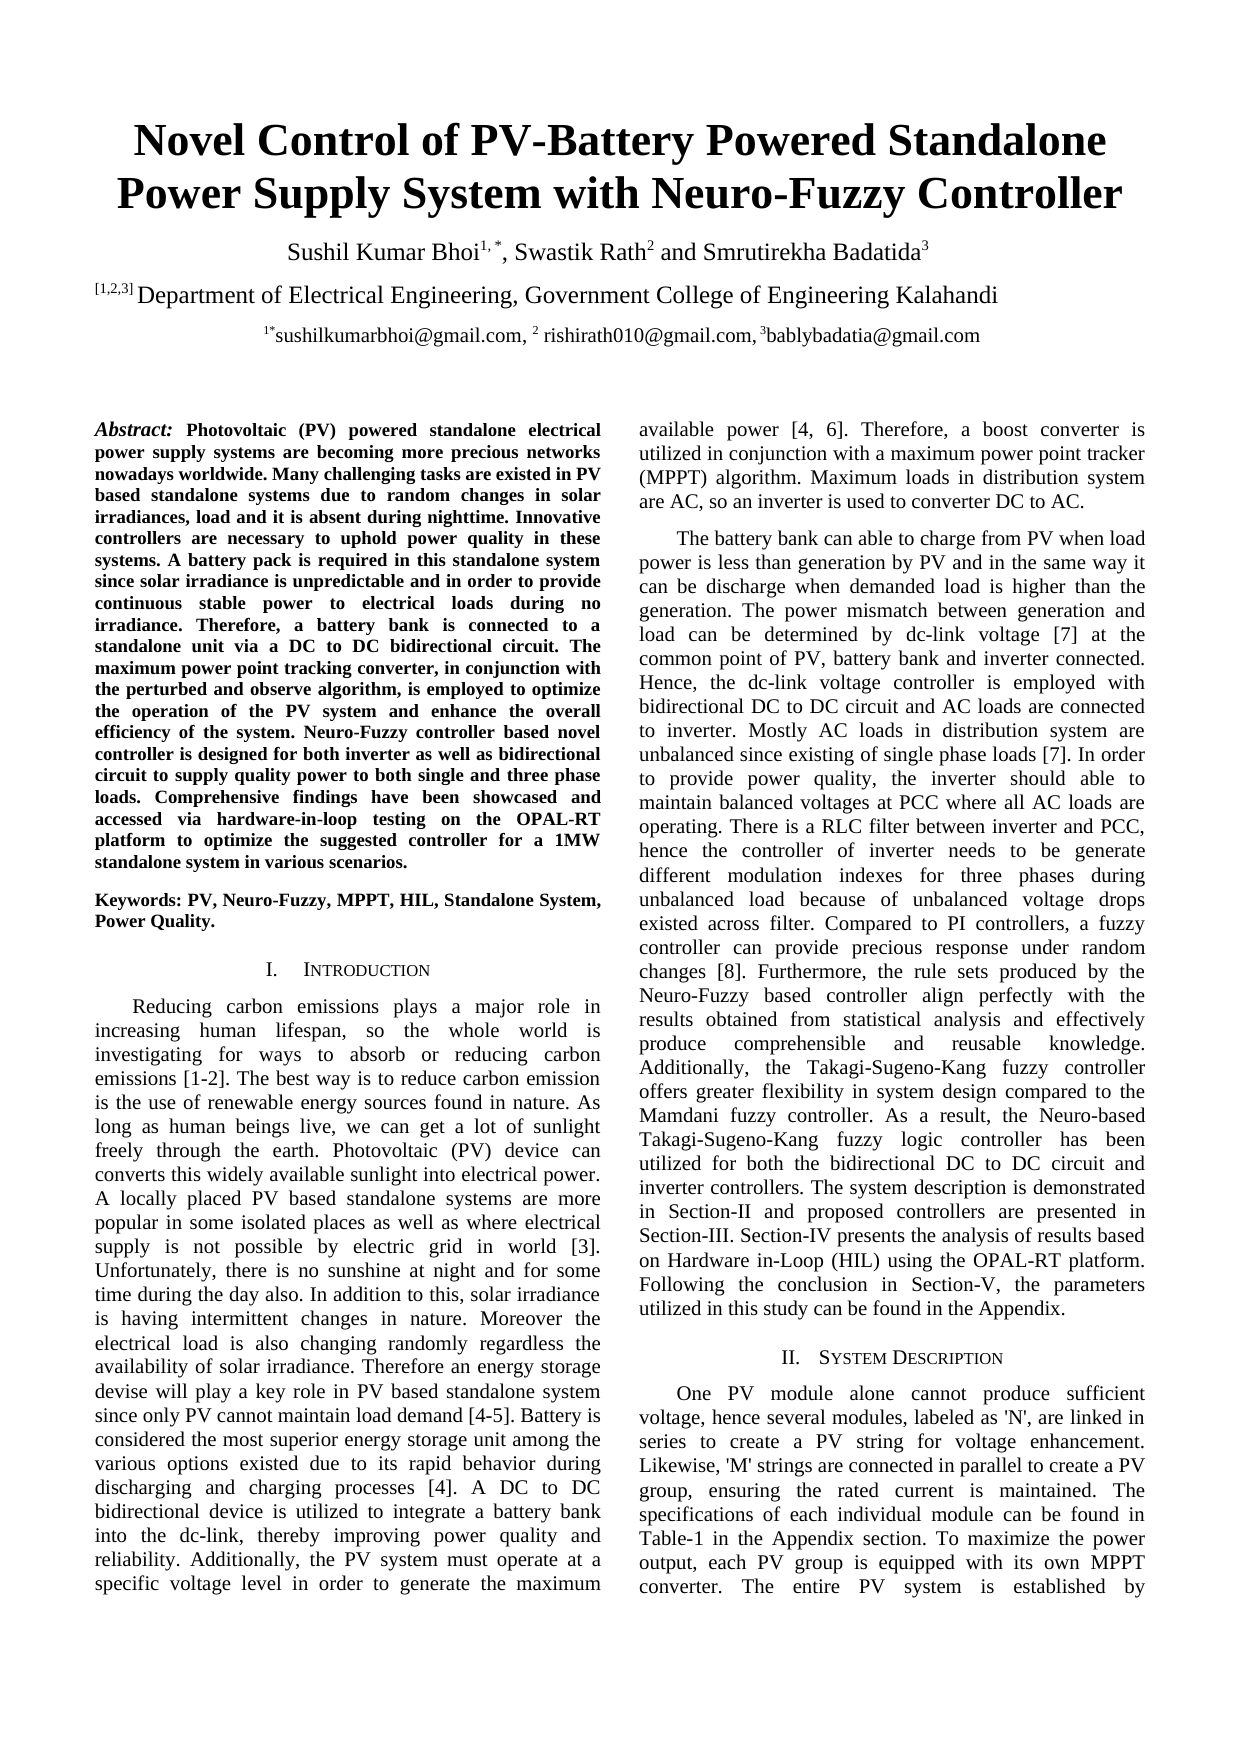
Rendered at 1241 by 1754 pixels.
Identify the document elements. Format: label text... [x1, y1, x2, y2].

text Sushil Kumar Bhoi1, *, Swastik Rath2 and Smrutirekha Badatida3 [124, 237, 1091, 266]
text The battery bank can able to charge from PV when load power is less than generation by PV and in the same way it can be discharge when demanded load is higher than the generation. The power mismatch between generation and load can be determined by dc-link voltage [7] at the common point of PV, battery bank and inverter connected. Hence, the dc-link voltage controller is employed with bidirectional DC to DC circuit and AC loads are connected to inverter. Mostly AC loads in distribution system are unbalanced since existing of single phase loads [7]. In order to provide power quality, the inverter should able to maintain balanced voltages at PCC where all AC loads are operating. There is a RLC filter between inverter and PCC, hence the controller of inverter needs to be generate different modulation indexes for three phases during unbalanced load because of unbalanced voltage drops existed across filter. Compared to PI controllers, a fuzzy controller can provide precious response under random changes [8]. Furthermore, the rule sets produced by the Neuro-Fuzzy based controller align perfectly with the results obtained from statistical analysis and effectively produce comprehensible and reusable knowledge. Additionally, the Takagi-Sugeno-Kang fuzzy controller offers greater flexibility in system design compared to the Mamdani fuzzy controller. As a result, the Neuro-based Takagi-Sugeno-Kang fuzzy logic controller has been utilized for both the bidirectional DC to DC circuit and inverter controllers. The system description is demonstrated in Section-II and proposed controllers are presented in Section-III. Section-IV presents the analysis of results based on Hardware in-Loop (HIL) using the OPAL-RT platform. Following the conclusion in Section-V, the parameters utilized in this study can be found in the Appendix. [639, 526, 1146, 1320]
text [1,2,3] Department of Electrical Engineering, Government College of Engineering Kalahandi [94, 280, 1146, 309]
text 1*sushilkumarbhoi@gmail.com, 2 rishirath010@gmail.com, 3bablybadatia@gmail.com [94, 323, 1146, 347]
text Keywords: PV, Neuro-Fuzzy, MPPT, HIL, Standalone System, Power Quality. [94, 889, 601, 932]
list Introduction [94, 957, 601, 981]
text Novel Control of PV-Battery Powered Standalone Power Supply System with Neuro-Fuzzy Controller [94, 112, 1146, 218]
text Reducing carbon emissions plays a major role in increasing human lifespan, so the whole world is investigating for ways to absorb or reducing carbon emissions [1-2]. The best way is to reduce carbon emission is the use of renewable energy sources found in nature. As long as human beings live, we can get a lot of sunlight freely through the earth. Photovoltaic (PV) device can converts this widely available sunlight into electrical power. A locally placed PV based standalone systems are more popular in some isolated places as well as where electrical supply is not possible by electric grid in world [3]. Unfortunately, there is no sunshine at night and for some time during the day also. In addition to this, solar irradiance is having intermittent changes in nature. Moreover the electrical load is also changing randomly regardless the availability of solar irradiance. Therefore an energy storage devise will play a key role in PV based standalone system since only PV cannot maintain load demand [4-5]. Battery is considered the most superior energy storage unit among the various options existed due to its rapid behavior during discharging and charging processes [4]. A DC to DC bidirectional device is utilized to integrate a battery bank into the dc-link, thereby improving power quality and reliability. Additionally, the PV system must operate at a specific voltage level in order to generate the maximum available power [4, 6]. Therefore, a boost converter is utilized in conjunction with a maximum power point tracker (MPPT) algorithm. Maximum loads in distribution system are AC, so an inverter is used to converter DC to AC. [94, 993, 601, 1595]
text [639, 1381, 1146, 1598]
text Abstract: Photovoltaic (PV) powered standalone electrical power supply systems are becoming more precious networks nowadays worldwide. Many challenging tasks are existed in PV based standalone systems due to random changes in solar irradiances, load and it is absent during nighttime. Innovative controllers are necessary to uphold power quality in these systems. A battery pack is required in this standalone system since solar irradiance is unpredictable and in order to provide continuous stable power to electrical loads during no irradiance. Therefore, a battery bank is connected to a standalone unit via a DC to DC bidirectional circuit. The maximum power point tracking converter, in conjunction with the perturbed and observe algorithm, is employed to optimize the operation of the PV system and enhance the overall efficiency of the system. Neuro-Fuzzy controller based novel controller is designed for both inverter as well as bidirectional circuit to supply quality power to both single and three phase loads. Comprehensive findings have been showcased and accessed via hardware-in-loop testing on the OPAL-RT platform to optimize the suggested controller for a 1MW standalone system in various scenarios. [94, 417, 601, 872]
list System Description [639, 1345, 1146, 1369]
